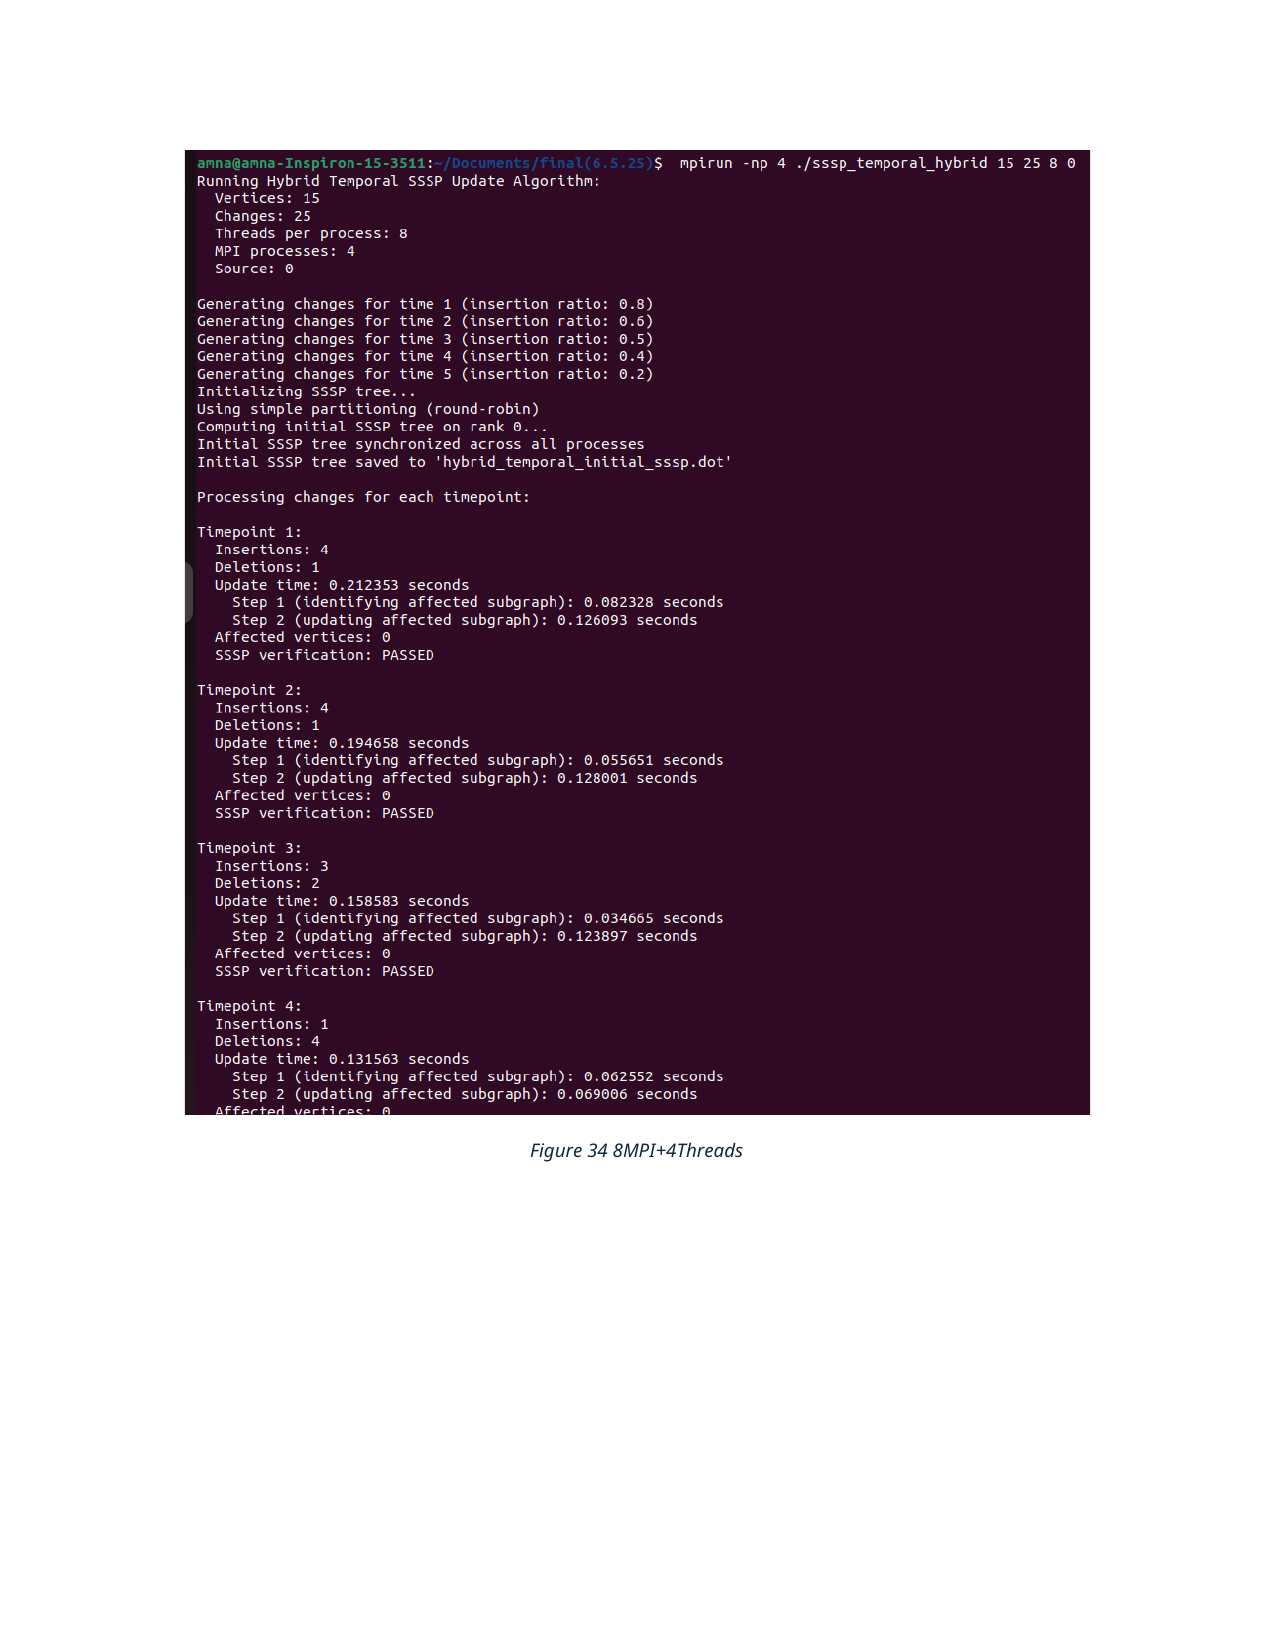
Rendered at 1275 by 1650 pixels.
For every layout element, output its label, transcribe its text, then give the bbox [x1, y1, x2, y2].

picture [184, 150, 1091, 1115]
